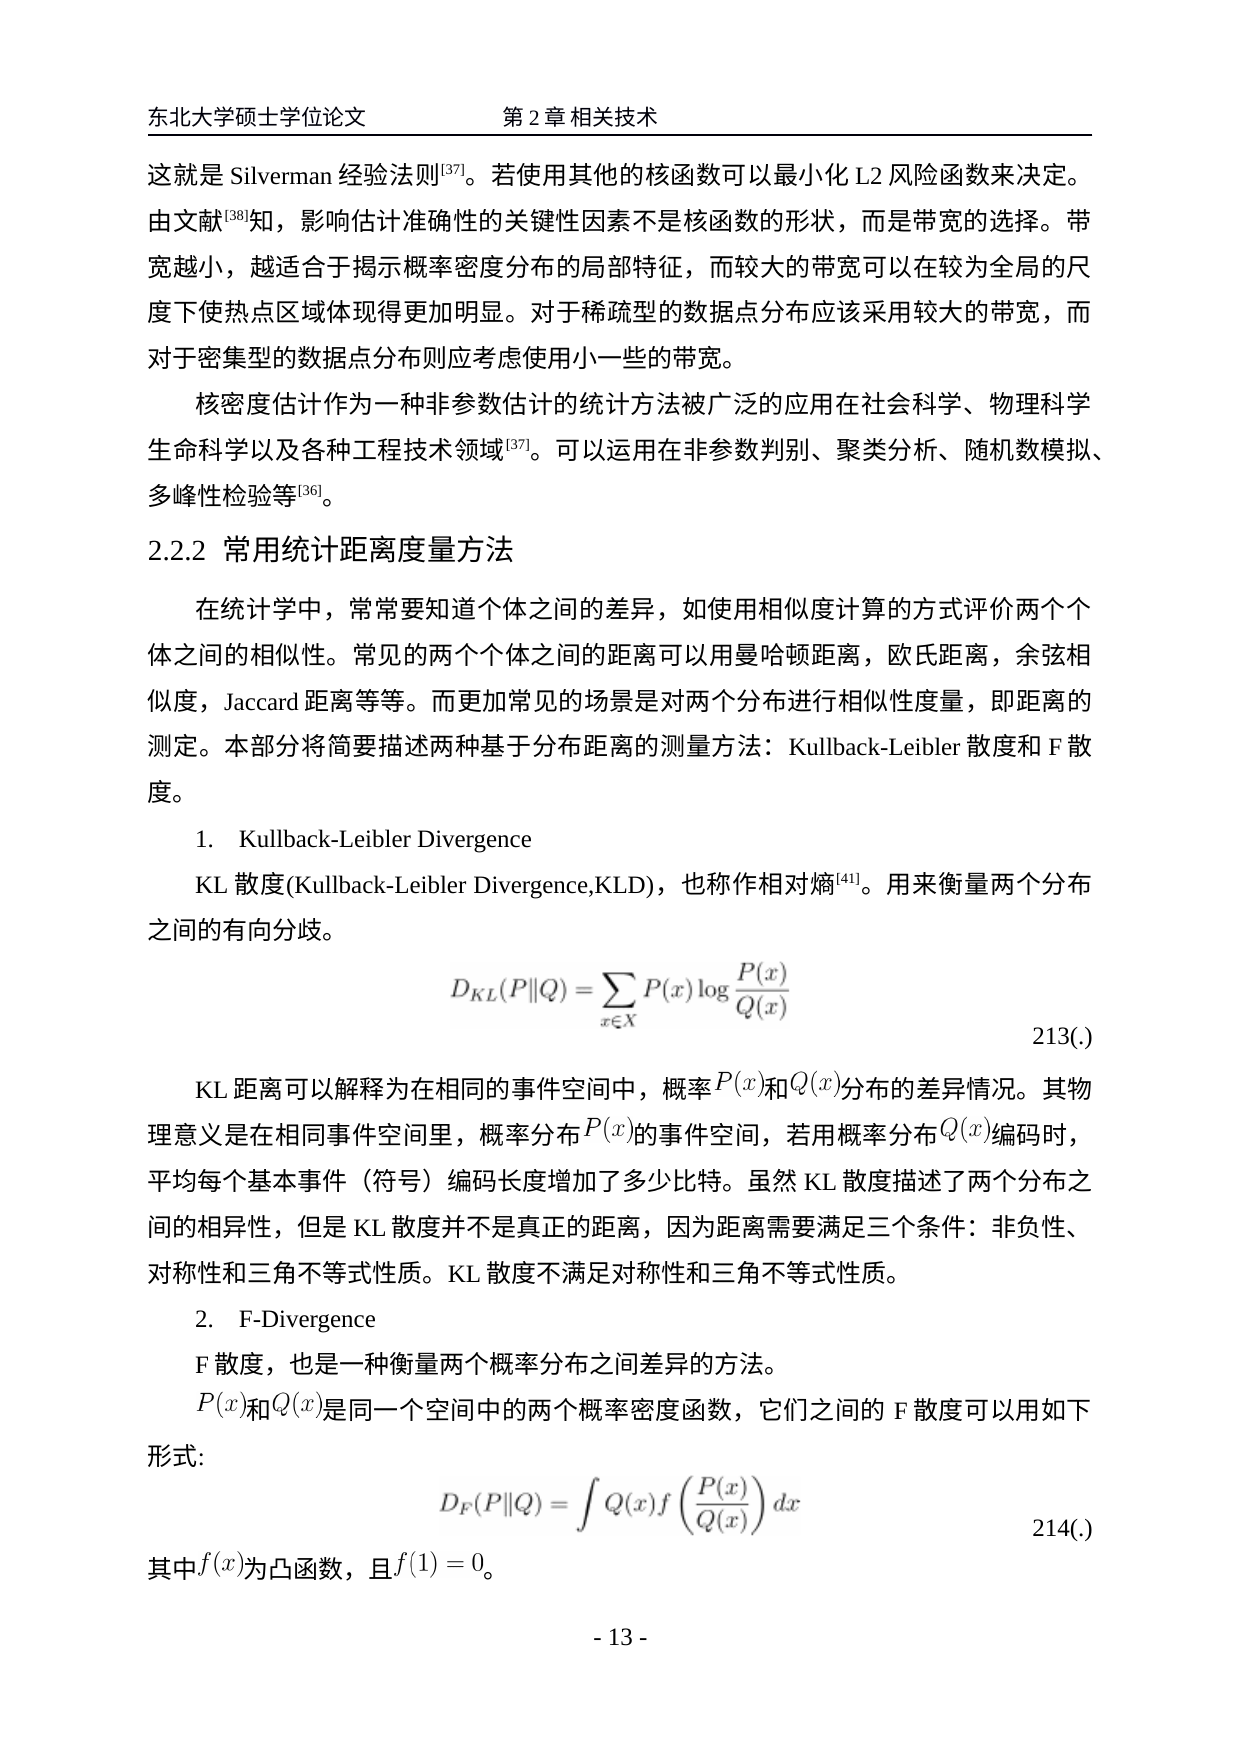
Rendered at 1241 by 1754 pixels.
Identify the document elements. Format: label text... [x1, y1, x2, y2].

text 核密度估计作为一种非参数估计的统计方法被广泛的应用在社会科学、物理科学、生命科学以及各种工程技术领域[37]。可以运用在非参数判别、聚类分析、随机数模拟、多峰性检验等[36]。 [148, 377, 1092, 514]
text F散度，也是一种衡量两个概率分布之间差异的方法。 [148, 1337, 1092, 1383]
text 在统计学中，常常要知道个体之间的差异，如使用相似度计算的方式评价两个个体之间的相似性。常见的两个个体之间的距离可以用曼哈顿距离，欧氏距离，余弦相似度，Jaccard距离等等。而更加常见的场景是对两个分布进行相似性度量，即距离的测定。本部分将简要描述两种基于分布距离的测量方法：Kullback-Leibler散度和F散度。 [148, 582, 1092, 811]
text KL散度(Kullback-Leibler Divergence,KLD)，也称作相对熵[41]。用来衡量两个分布之间的有向分歧。 [148, 857, 1092, 948]
list Kullback-Leibler Divergence [195, 811, 1092, 857]
text 其中为凸函数，且。 [148, 1542, 1092, 1588]
subtitle 常用统计距离度量方法 [148, 527, 1092, 569]
list F-Divergence [195, 1291, 1092, 1337]
text 和是同一个空间中的两个概率密度函数，它们之间的F散度可以用如下形式: [148, 1383, 1092, 1474]
text 这就是Silverman经验法则[37]。若使用其他的核函数可以最小化L2风险函数来决定。由文献[38]知，影响估计准确性的关键性因素不是核函数的形状，而是带宽的选择。带宽越小，越适合于揭示概率密度分布的局部特征，而较大的带宽可以在较为全局的尺度下使热点区域体现得更加明显。对于稀疏型的数据点分布应该采用较大的带宽，而对于密集型的数据点分布则应考虑使用小一些的带宽。 [148, 148, 1092, 377]
text KL距离可以解释为在相同的事件空间中，概率和分布的差异情况。其物理意义是在相同事件空间里，概率分布的事件空间，若用概率分布编码时，平均每个基本事件（符号）编码长度增加了多少比特。虽然KL散度描述了两个分布之间的相异性，但是KL散度并不是真正的距离，因为距离需要满足三个条件：非负性、对称性和三角不等式性质。KL散度不满足对称性和三角不等式性质。 [148, 1062, 1092, 1291]
